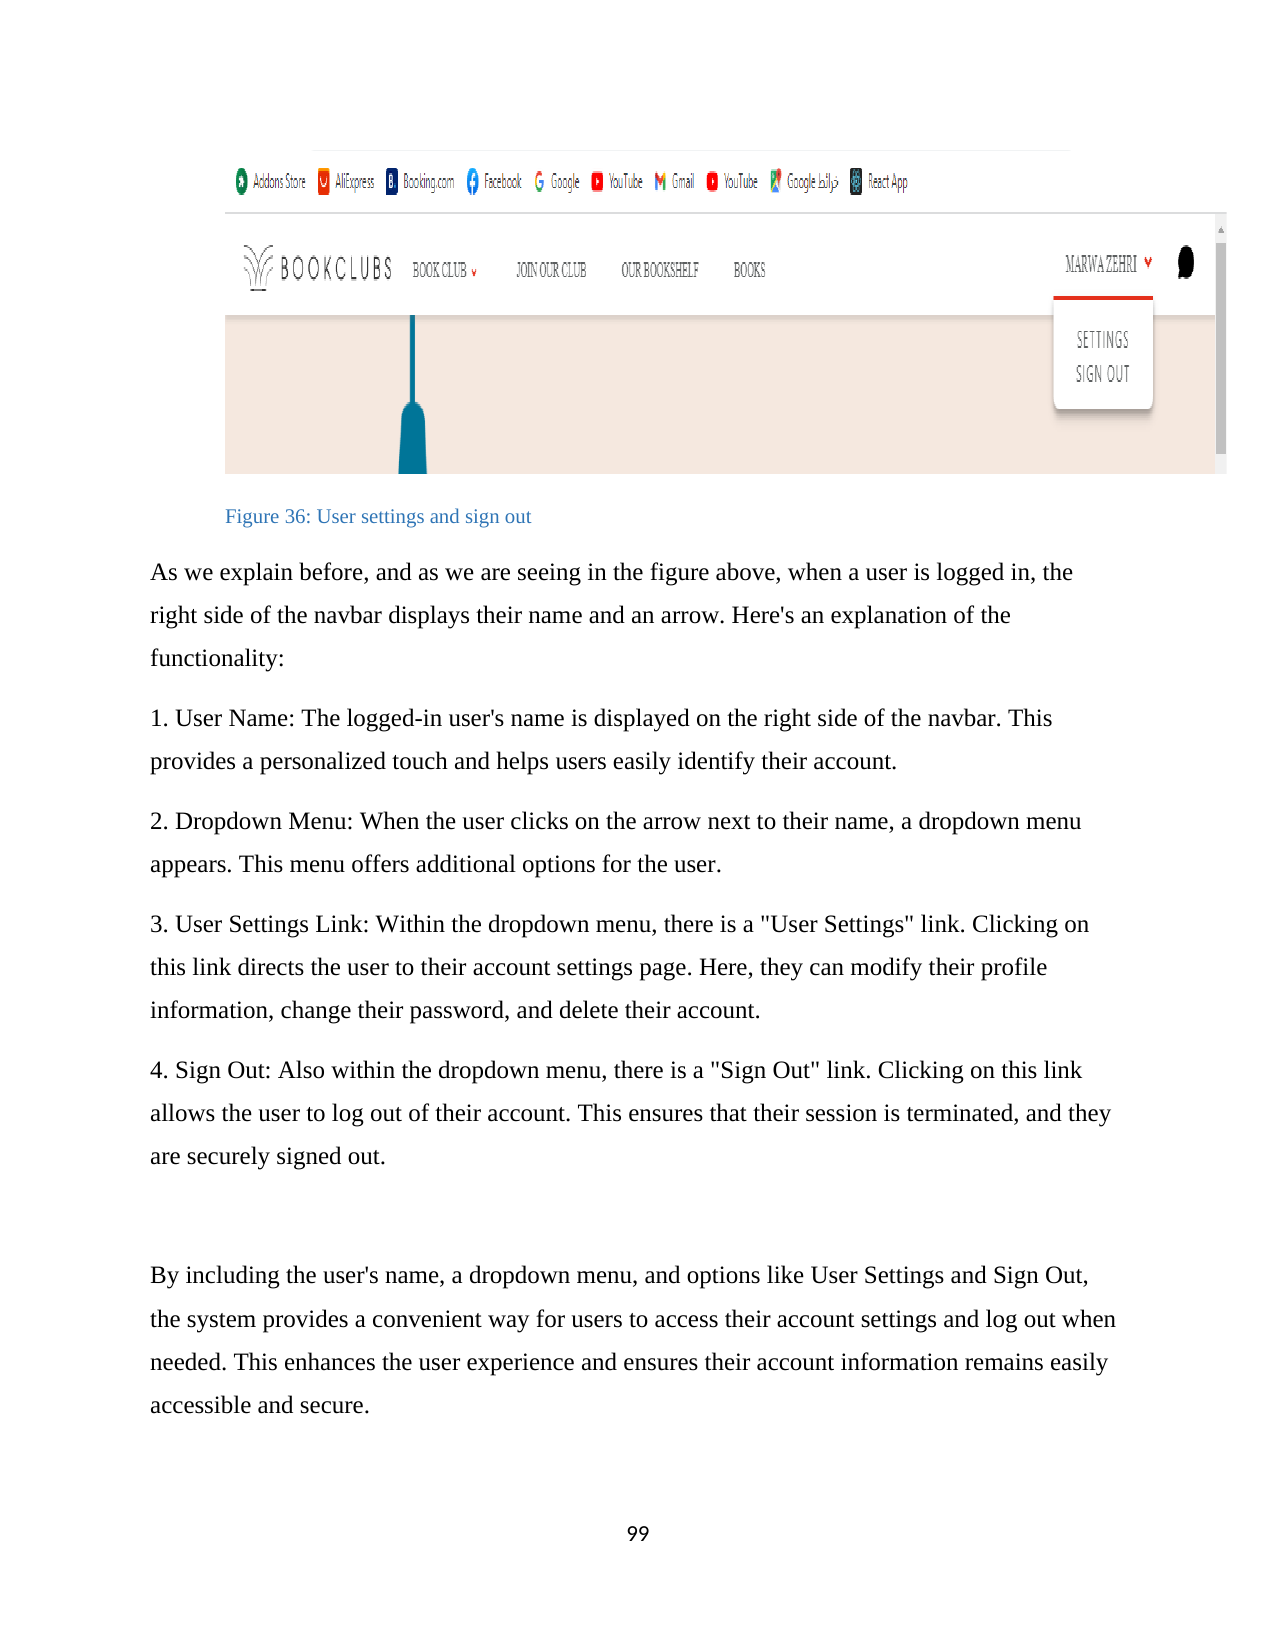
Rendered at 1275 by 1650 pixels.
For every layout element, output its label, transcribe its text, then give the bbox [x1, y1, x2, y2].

text 3. User Settings Link: Within the dropdown menu, there is a "User Settings" link. Clicking on this link directs the user to their account settings page. Here, they can modify their profile information, change their password, and delete their account. [150, 909, 1125, 1024]
text 1. User Name: The logged-in user's name is displayed on the right side of the navbar. This provides a personalized touch and helps users easily identify their account. [150, 703, 1125, 775]
picture [225, 150, 1227, 474]
text 2. Dropdown Menu: When the user clicks on the arrow next to their name, a dropdown menu appears. This menu offers additional options for the user. [150, 806, 1125, 878]
text 4. Sign Out: Also within the dropdown menu, there is a "Sign Out" link. Clicking on this link allows the user to log out of their account. This ensures that their session is terminated, and they are securely signed out. [150, 1055, 1125, 1170]
text Figure 36: User settings and sign out [150, 504, 1125, 528]
text As we explain before, and as we are seeing in the figure above, when a user is logged in, the right side of the navbar displays their name and an arrow. Here's an explanation of the functionality: [150, 557, 1125, 672]
text By including the user's name, a dropdown menu, and options like User Settings and Sign Out, the system provides a convenient way for users to access their account settings and log out when needed. This enhances the user experience and ensures their account information remains easily accessible and secure. [150, 1261, 1125, 1419]
